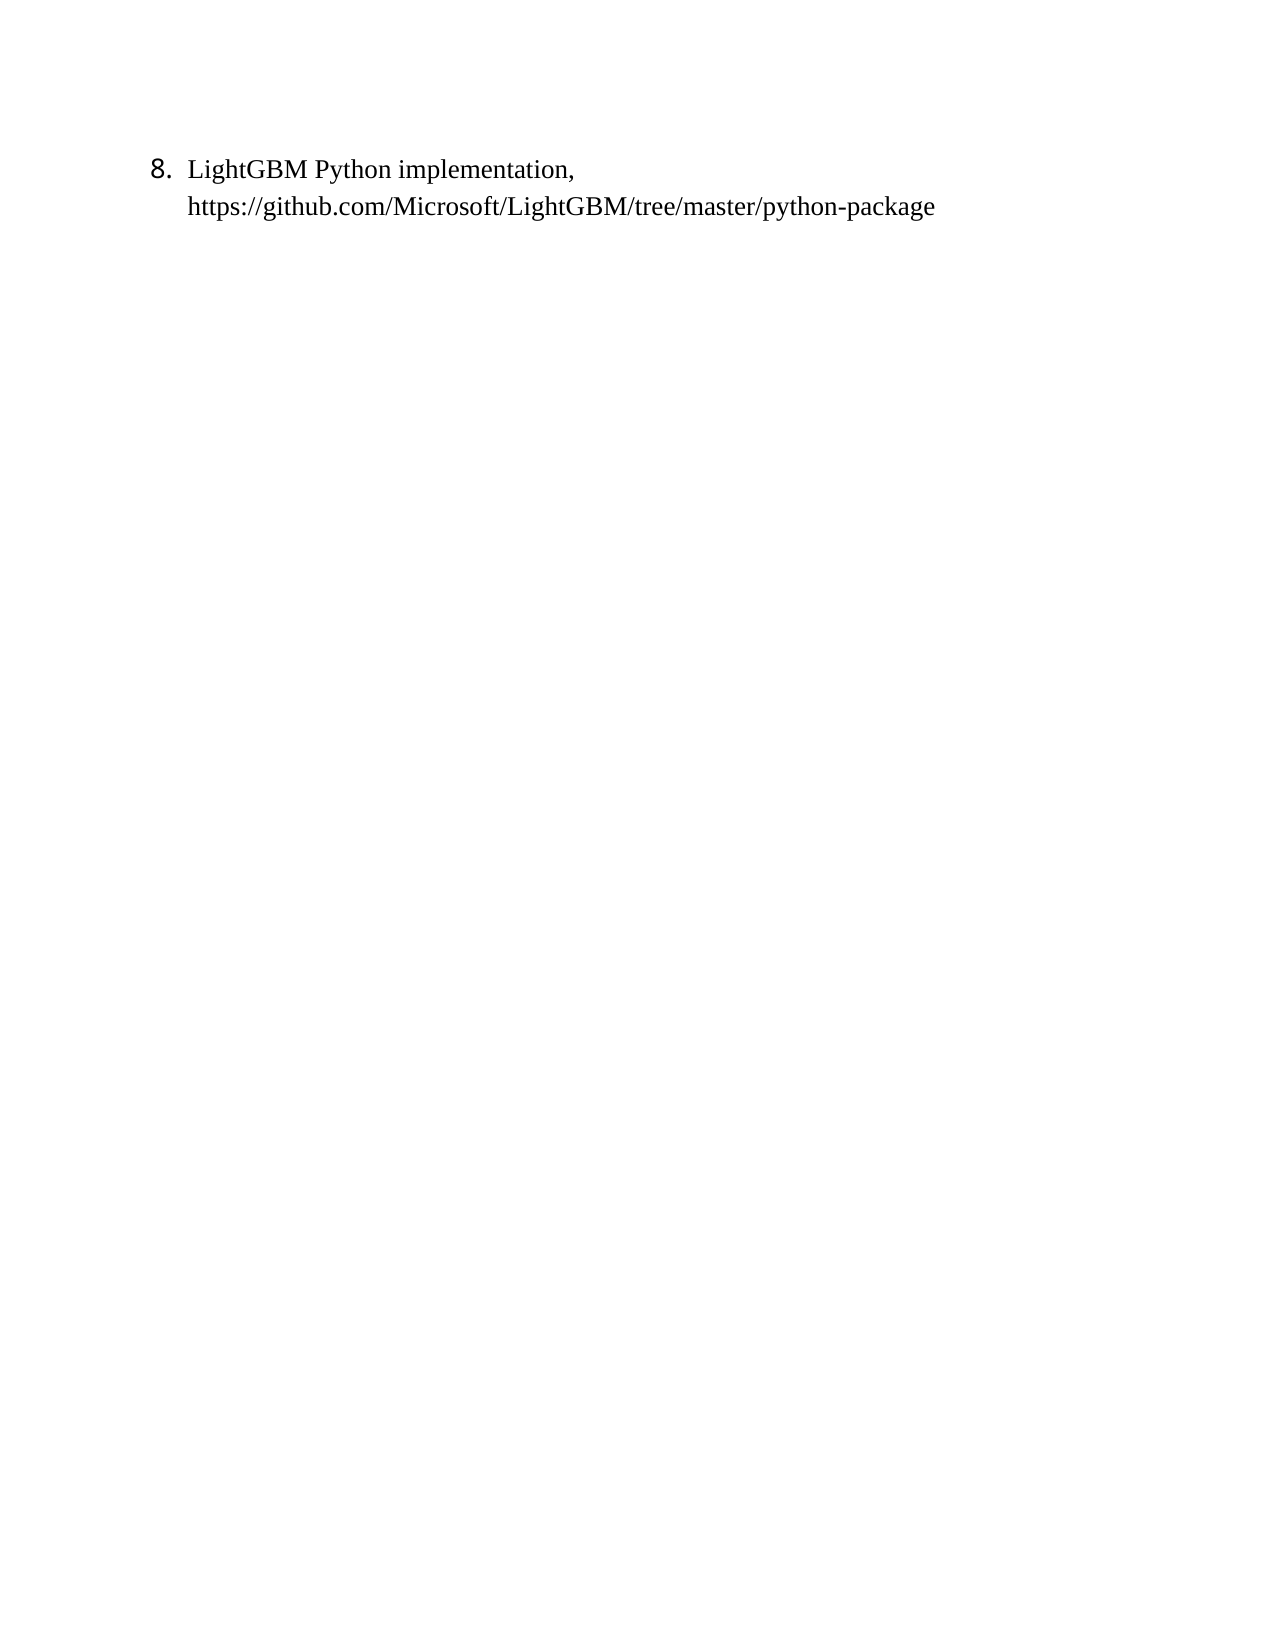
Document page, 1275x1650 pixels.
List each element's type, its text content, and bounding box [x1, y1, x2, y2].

list LightGBM Python implementation, https://github.com/Microsoft/LightGBM/tree/master/python-package [150, 150, 1125, 224]
